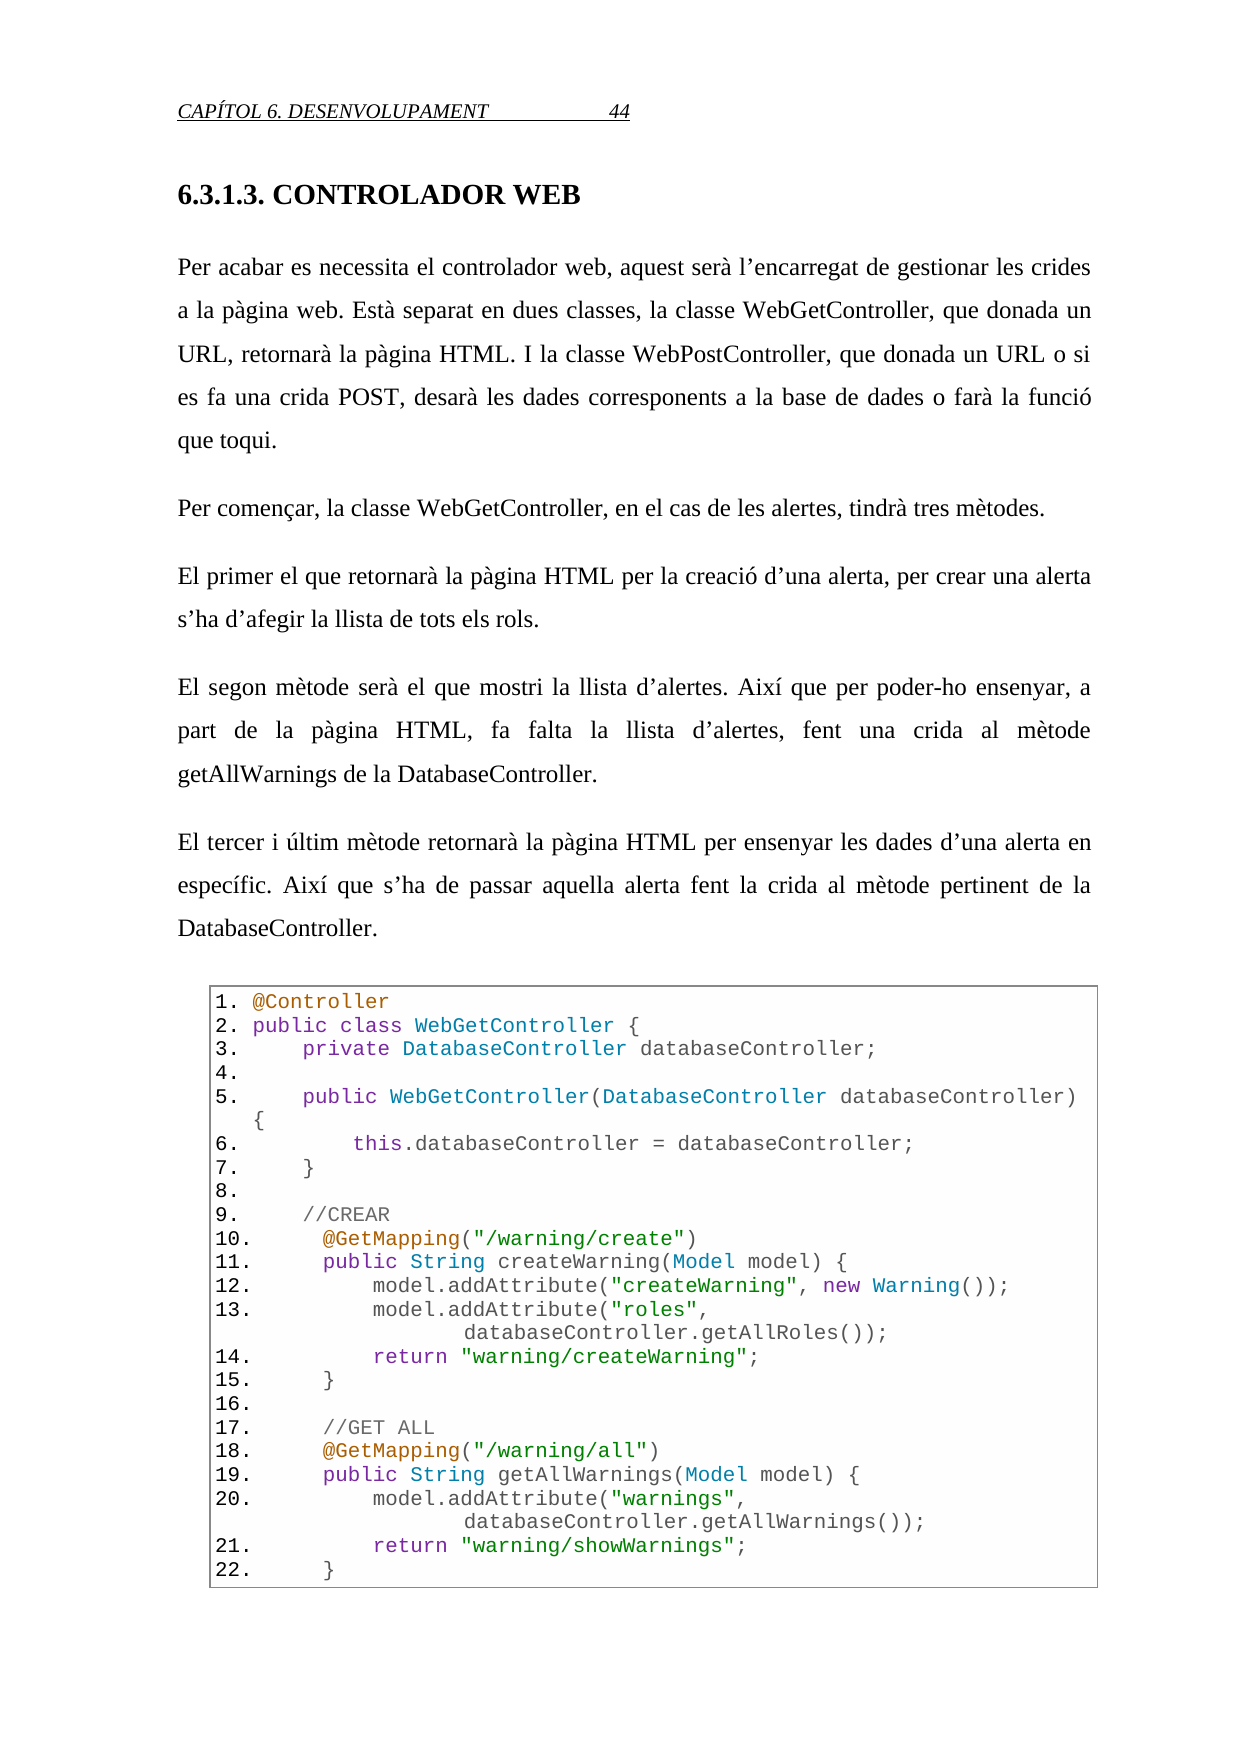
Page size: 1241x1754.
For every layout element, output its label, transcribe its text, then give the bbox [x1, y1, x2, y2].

list model.addAttribute("createWarning", new Warning()); [211, 1269, 1097, 1293]
list } [211, 1151, 1097, 1174]
list } [211, 1553, 1097, 1587]
text El primer el que retornarà la pàgina HTML per la creació d’una alerta, per crear una alerta s’ha d’afegir la llista de tots els rols. [177, 561, 1092, 633]
list model.addAttribute("warnings", databaseController.getAllWarnings()); [211, 1482, 1097, 1529]
list private DatabaseController databaseController; [211, 1033, 1097, 1056]
list } [211, 1364, 1097, 1387]
list public String createWarning(Model model) { [211, 1246, 1097, 1269]
list @Controller [211, 987, 1097, 1009]
list @GetMapping("/warning/create") [211, 1222, 1097, 1246]
list model.addAttribute("roles", databaseController.getAllRoles()); [211, 1293, 1097, 1340]
list @GetMapping("/warning/all") [211, 1435, 1097, 1458]
list public WebGetController(DatabaseController databaseController) { [211, 1080, 1097, 1127]
list this.databaseController = databaseController; [211, 1127, 1097, 1151]
text Per acabar es necessita el controlador web, aquest serà l’encarregat de gestionar les crides a la pàgina web. Està separat en dues classes, la classe WebGetController, que donada un URL, retornarà la pàgina HTML. I la classe WebPostController, que donada un URL o si es fa una crida POST, desarà les dades corresponents a la base de dades o farà la funció que toqui. [177, 252, 1092, 454]
list public String getAllWarnings(Model model) { [211, 1458, 1097, 1482]
text El tercer i últim mètode retornarà la pàgina HTML per ensenyar les dades d’una alerta en específic. Així que s’ha de passar aquella alerta fent la crida al mètode pertinent de la DatabaseController. [177, 827, 1092, 942]
list //CREAR [211, 1198, 1097, 1222]
list //GET ALL [211, 1411, 1097, 1435]
text El segon mètode serà el que mostri la llista d’alertes. Així que per poder-ho ensenyar, a part de la pàgina HTML, fa falta la llista d’alertes, fent una crida al mètode getAllWarnings de la DatabaseController. [177, 672, 1092, 787]
list public class WebGetController { [211, 1009, 1097, 1033]
list return "warning/createWarning"; [211, 1340, 1097, 1364]
subtitle CONTROLADOR WEB [177, 177, 1092, 211]
text Per començar, la classe WebGetController, en el cas de les alertes, tindrà tres mètodes. [177, 493, 1092, 522]
list return "warning/showWarnings"; [211, 1529, 1097, 1553]
